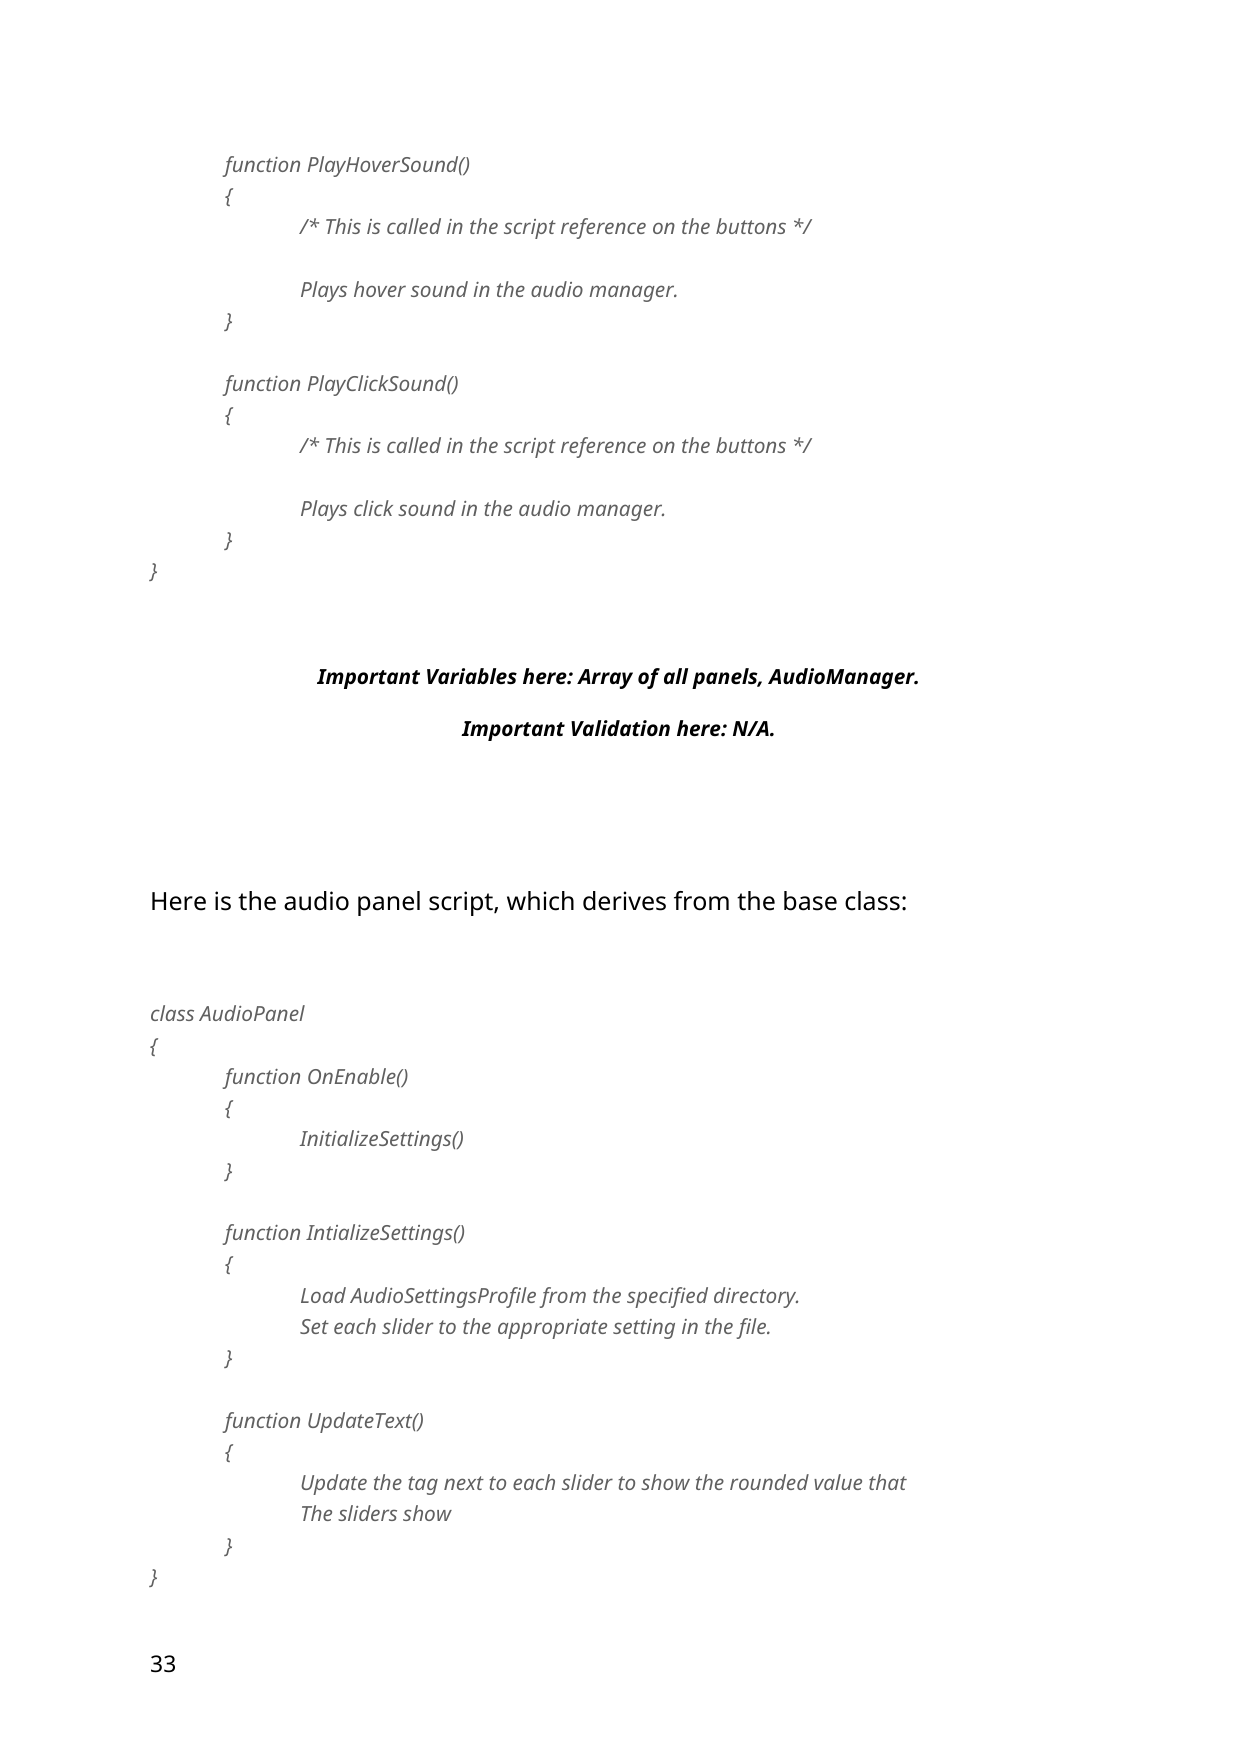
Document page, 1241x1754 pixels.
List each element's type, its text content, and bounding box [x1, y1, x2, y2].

text { [150, 1031, 1090, 1059]
text Update the tag next to each slider to show the rounded value that [225, 1468, 1090, 1497]
text Plays hover sound in the audio manager. [225, 275, 1090, 303]
text function OnEnable() { [225, 1062, 1090, 1122]
text Load AudioSettingsProfile from the specified directory. [225, 1281, 1090, 1309]
text Set each slider to the appropriate setting in the file. } [225, 1312, 1090, 1372]
text } [225, 306, 1090, 335]
text function IntializeSettings() { [225, 1218, 1090, 1278]
text Here is the audio panel script, which derives from the base class: [150, 883, 1090, 917]
text } [150, 556, 1090, 585]
text Important Validation here: N/A. [150, 714, 1090, 743]
text } [225, 1531, 1090, 1559]
text InitializeSettings() } [225, 1124, 1090, 1184]
text Plays click sound in the audio manager. [225, 494, 1090, 522]
text } [225, 525, 1090, 553]
text function UpdateText() { [225, 1406, 1090, 1466]
text class AudioPanel [150, 999, 1090, 1028]
text function PlayHoverSound() { [225, 150, 1090, 210]
text /* This is called in the script reference on the buttons */ [225, 431, 1090, 460]
text /* This is called in the script reference on the buttons */ [225, 212, 1090, 241]
text Important Variables here: Array of all panels, AudioManager. [150, 662, 1090, 691]
text function PlayClickSound() { [225, 369, 1090, 428]
text The sliders show [225, 1499, 1090, 1528]
text } [150, 1562, 1090, 1591]
